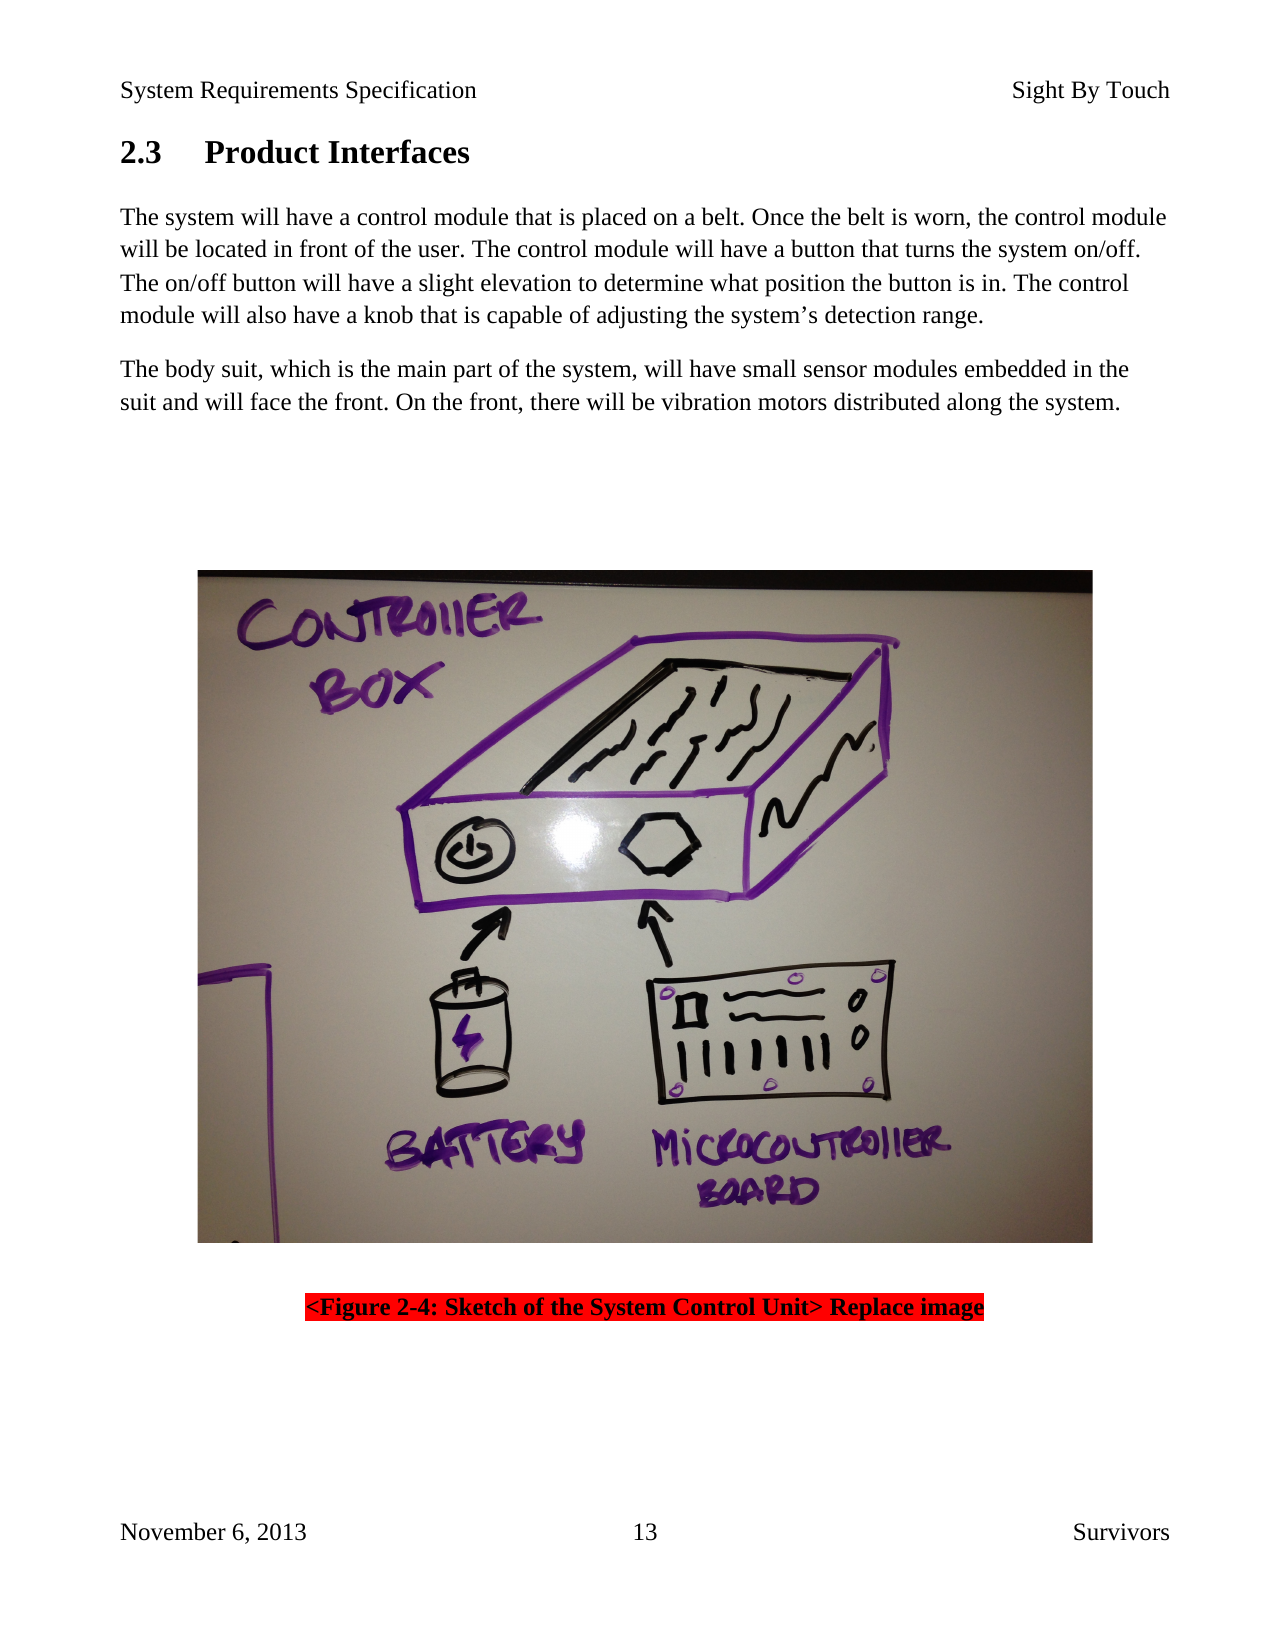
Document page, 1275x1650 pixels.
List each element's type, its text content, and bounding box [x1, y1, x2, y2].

text <Figure 2-4: Sketch of the System Control Unit> Replace image [120, 1292, 1170, 1321]
picture [197, 570, 1093, 1243]
text The system will have a control module that is placed on a belt. Once the belt is worn, the control module will be located in front of the user. The control module will have a button that turns the system on/off. The on/off button will have a slight elevation to determine what position the button is in. The control module will also have a knob that is capable of adjusting the system’s detection range. [120, 202, 1170, 329]
subtitle 2.3 Product Interfaces [120, 132, 1170, 171]
text The body suit, which is the main part of the system, will have small sensor modules embedded in the suit and will face the front. On the front, there will be vibration motors distributed along the system. [120, 354, 1170, 416]
